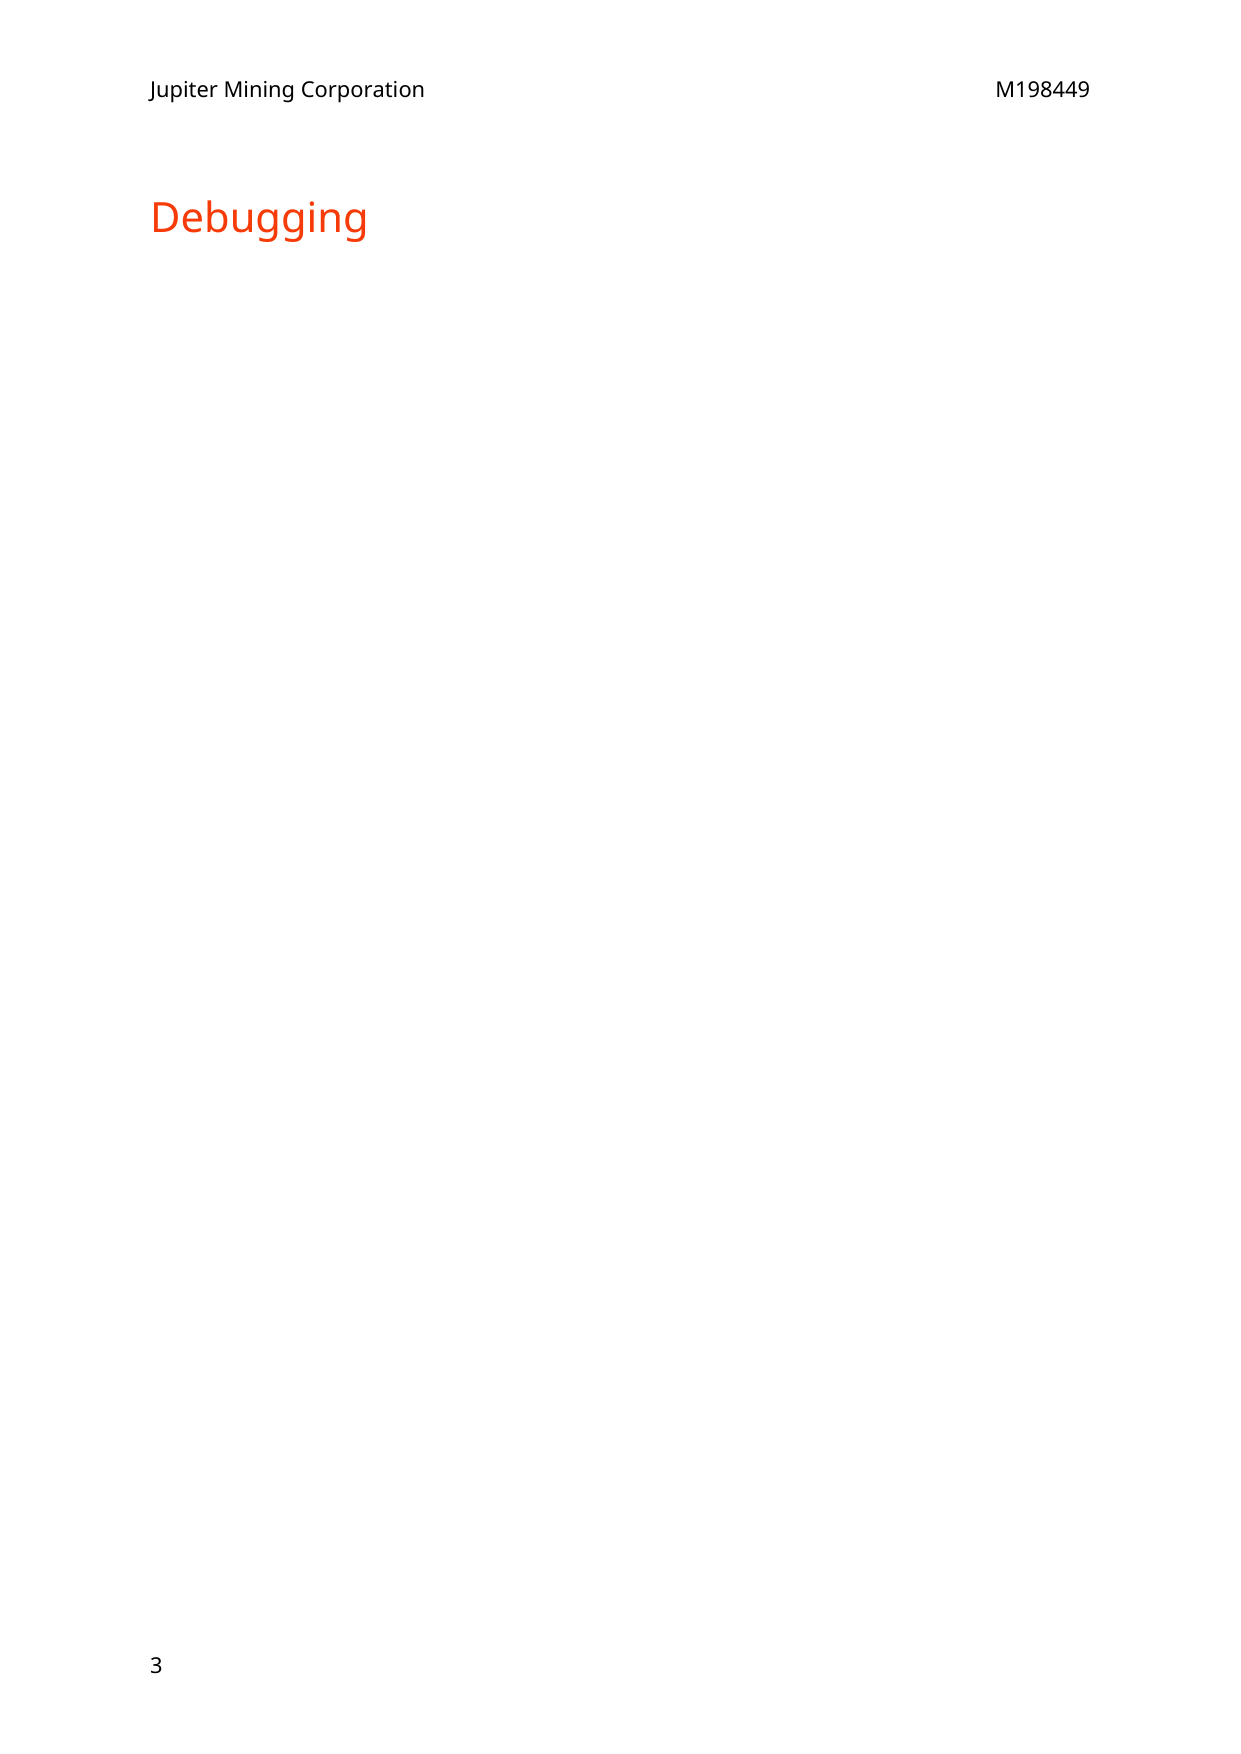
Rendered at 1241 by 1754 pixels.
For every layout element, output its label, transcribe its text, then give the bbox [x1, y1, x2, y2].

subtitle Debugging [150, 187, 1090, 244]
